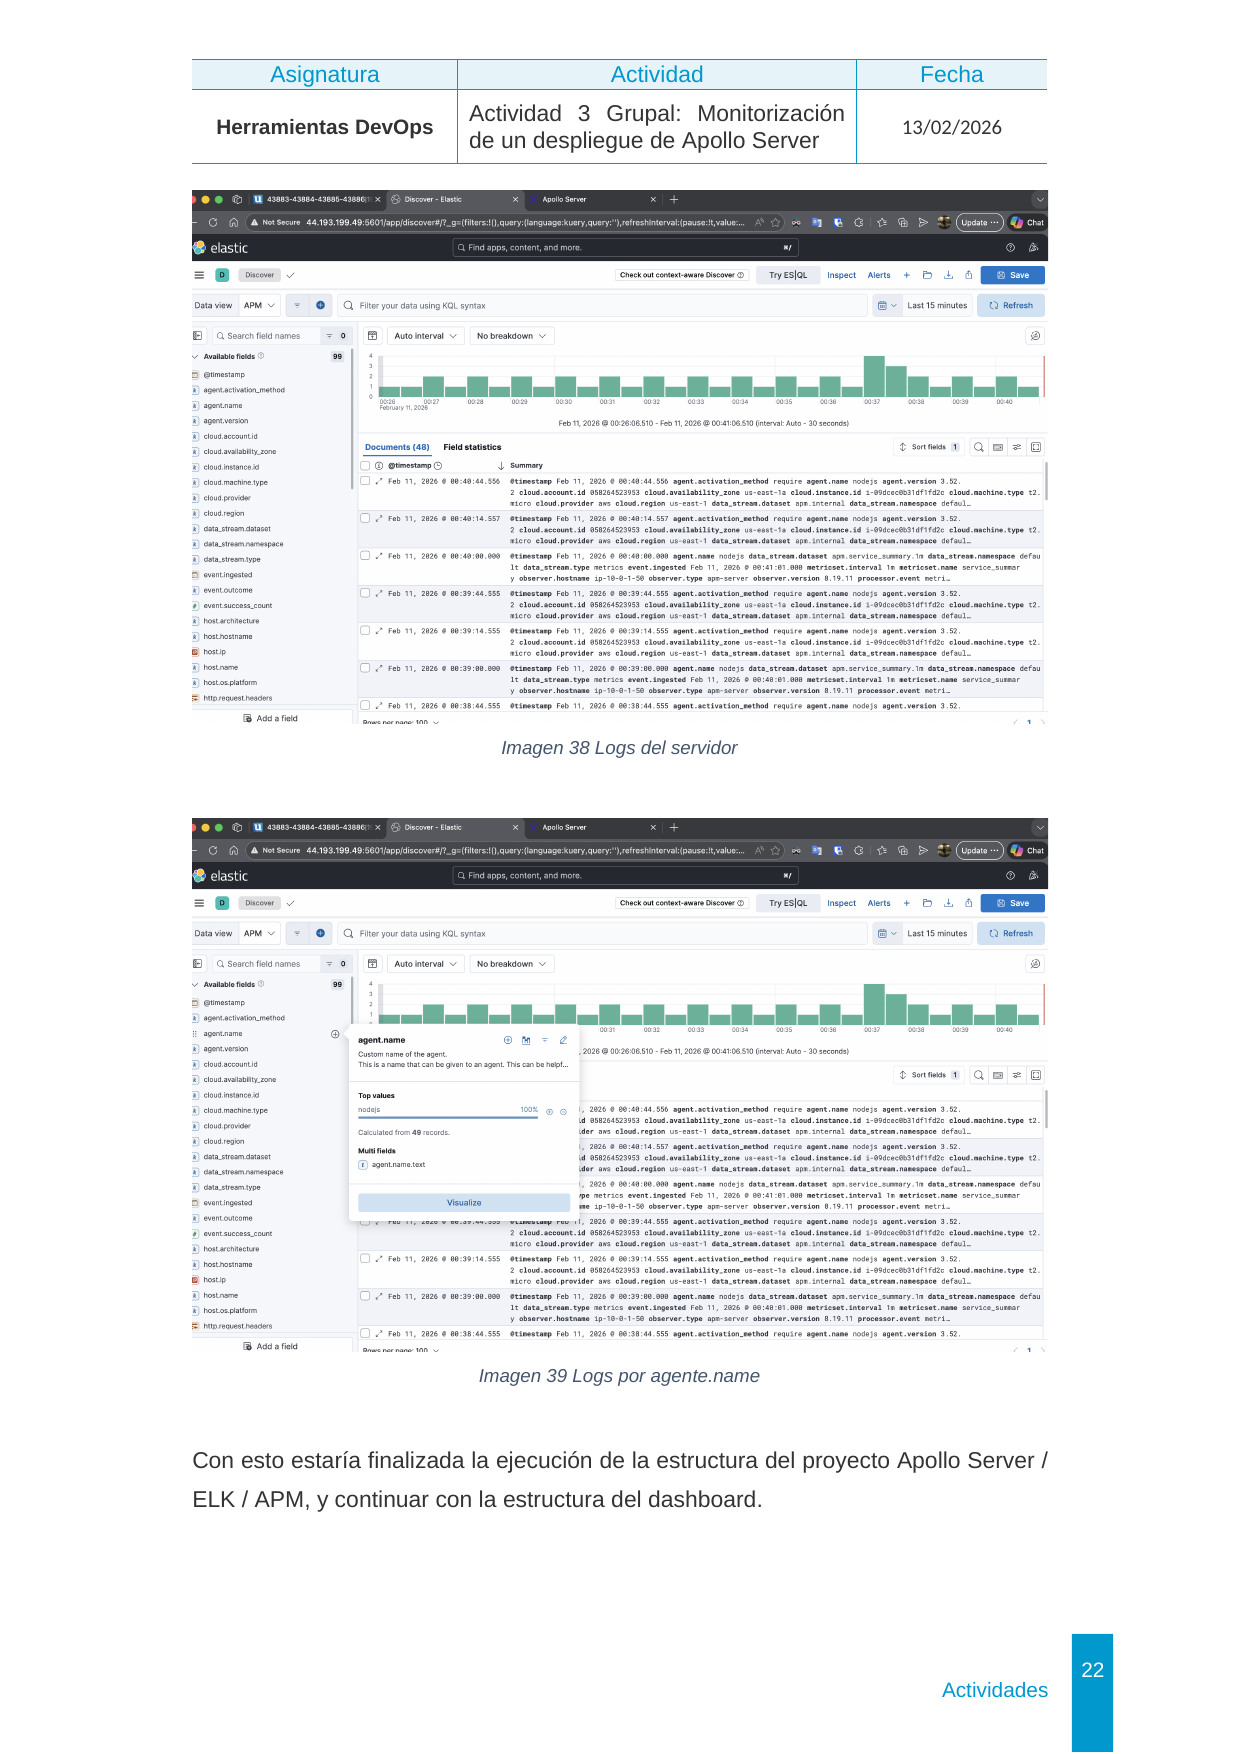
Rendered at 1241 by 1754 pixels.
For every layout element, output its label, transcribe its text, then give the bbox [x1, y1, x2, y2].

text Imagen 38 Logs del servidor [192, 737, 1048, 758]
picture [192, 190, 1049, 724]
picture [192, 818, 1049, 1352]
text Imagen 39 Logs por agente.name [192, 1365, 1048, 1386]
text Con esto estaría finalizada la ejecución de la estructura del proyecto Apollo Server / ELK / APM, y continuar con la estructura del dashboard. [192, 1447, 1048, 1513]
